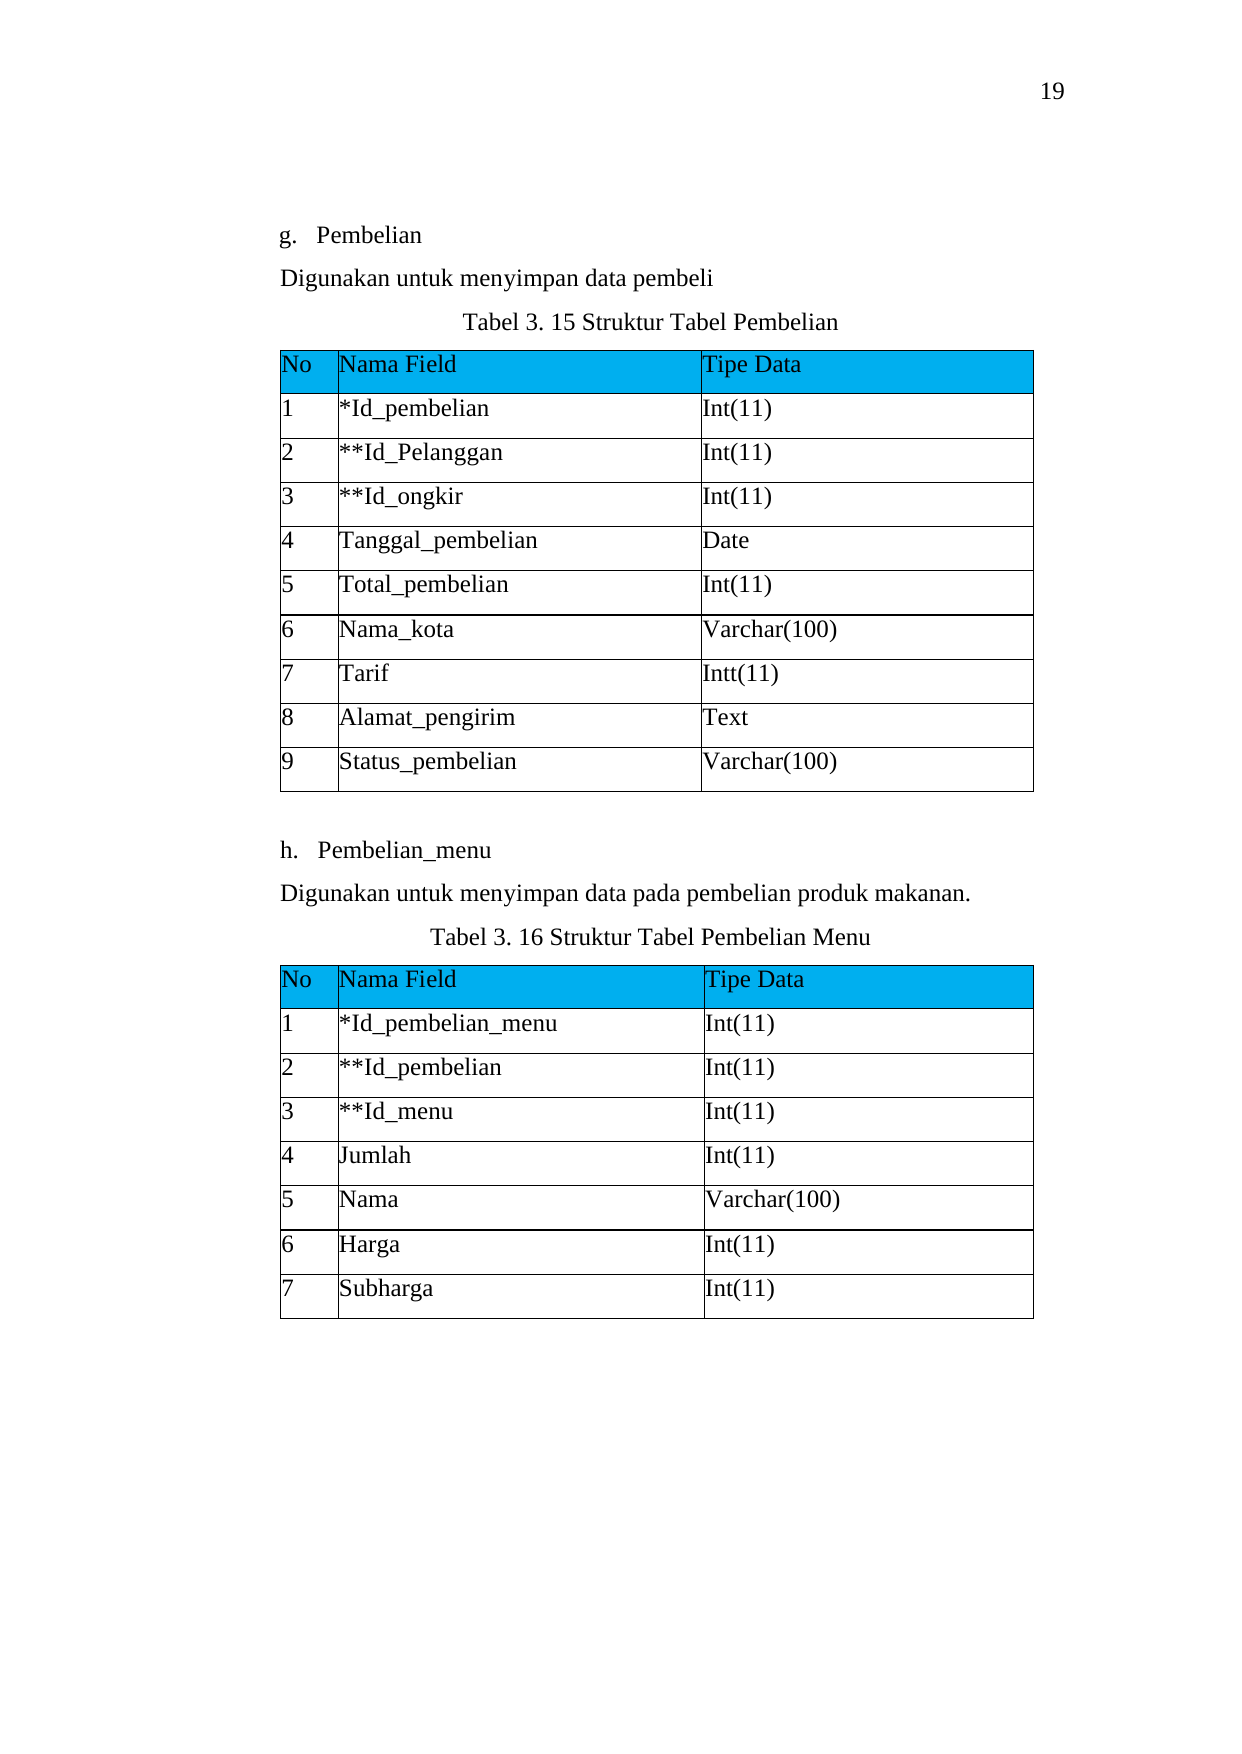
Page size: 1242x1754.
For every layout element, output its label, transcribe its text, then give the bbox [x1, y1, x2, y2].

table_cell 4 [281, 527, 338, 570]
table_cell Int(11) [705, 1231, 1033, 1273]
table_cell Date [702, 527, 1033, 570]
table_header Nama Field [339, 966, 704, 1008]
table_cell Status_pembelian [339, 748, 701, 791]
table_cell 9 [281, 748, 338, 791]
table_cell 5 [281, 1186, 338, 1229]
table_cell 6 [281, 616, 338, 658]
table_header Tipe Data [705, 966, 1033, 1008]
table_cell Int(11) [705, 1009, 1033, 1052]
table_cell Tarif [339, 660, 701, 702]
table_cell Nama_kota [339, 616, 701, 658]
table_cell Total_pembelian [339, 571, 701, 614]
table_cell 2 [281, 1054, 338, 1097]
table_cell Varchar(100) [702, 748, 1033, 791]
table_cell 1 [281, 394, 338, 438]
table_cell 2 [281, 439, 338, 482]
table_header No [281, 351, 338, 393]
table_cell Int(11) [705, 1054, 1033, 1097]
table_header Nama Field [339, 351, 701, 393]
table_cell 7 [281, 660, 338, 702]
table_cell **Id_ongkir [339, 483, 701, 526]
table_cell 4 [281, 1142, 338, 1185]
table_cell 3 [281, 483, 338, 526]
table_cell Int(11) [702, 571, 1033, 614]
table_cell Int(11) [705, 1098, 1033, 1141]
table_cell 5 [281, 571, 338, 614]
table_cell Varchar(100) [705, 1186, 1033, 1229]
text h. Pembelian_menu [236, 835, 1064, 864]
table_cell Int(11) [702, 394, 1033, 438]
text Tabel 3. 15 Struktur Tabel Pembelian [236, 307, 1064, 335]
text Digunakan untuk menyimpan data pembeli [236, 263, 1064, 292]
table_cell *Id_pembelian_menu [339, 1009, 704, 1052]
table_cell Alamat_pengirim [339, 704, 701, 747]
text Tabel 3. 16 Struktur Tabel Pembelian Menu [236, 922, 1064, 950]
table_cell **Id_Pelanggan [339, 439, 701, 482]
table_cell Varchar(100) [702, 616, 1033, 658]
text g. Pembelian [236, 220, 1064, 249]
table_cell Int(11) [702, 483, 1033, 526]
table_cell **Id_menu [339, 1098, 704, 1141]
table_cell 7 [281, 1275, 338, 1318]
table_cell *Id_pembelian [339, 394, 701, 438]
table_cell 3 [281, 1098, 338, 1141]
table_cell 1 [281, 1009, 338, 1052]
table_cell **Id_pembelian [339, 1054, 704, 1097]
table_cell Subharga [339, 1275, 704, 1318]
table_header Tipe Data [702, 351, 1033, 393]
table_cell Tanggal_pembelian [339, 527, 701, 570]
text Digunakan untuk menyimpan data pada pembelian produk makanan. [236, 878, 1064, 907]
table_cell Nama [339, 1186, 704, 1229]
table_header No [281, 966, 338, 1008]
table_cell 8 [281, 704, 338, 747]
table_cell Int(11) [705, 1142, 1033, 1185]
table_cell Int(11) [702, 439, 1033, 482]
table_cell Text [702, 704, 1033, 747]
table_cell Int(11) [705, 1275, 1033, 1318]
table_cell Harga [339, 1231, 704, 1273]
table_cell 6 [281, 1231, 338, 1273]
table_cell Jumlah [339, 1142, 704, 1185]
table_cell Intt(11) [702, 660, 1033, 702]
